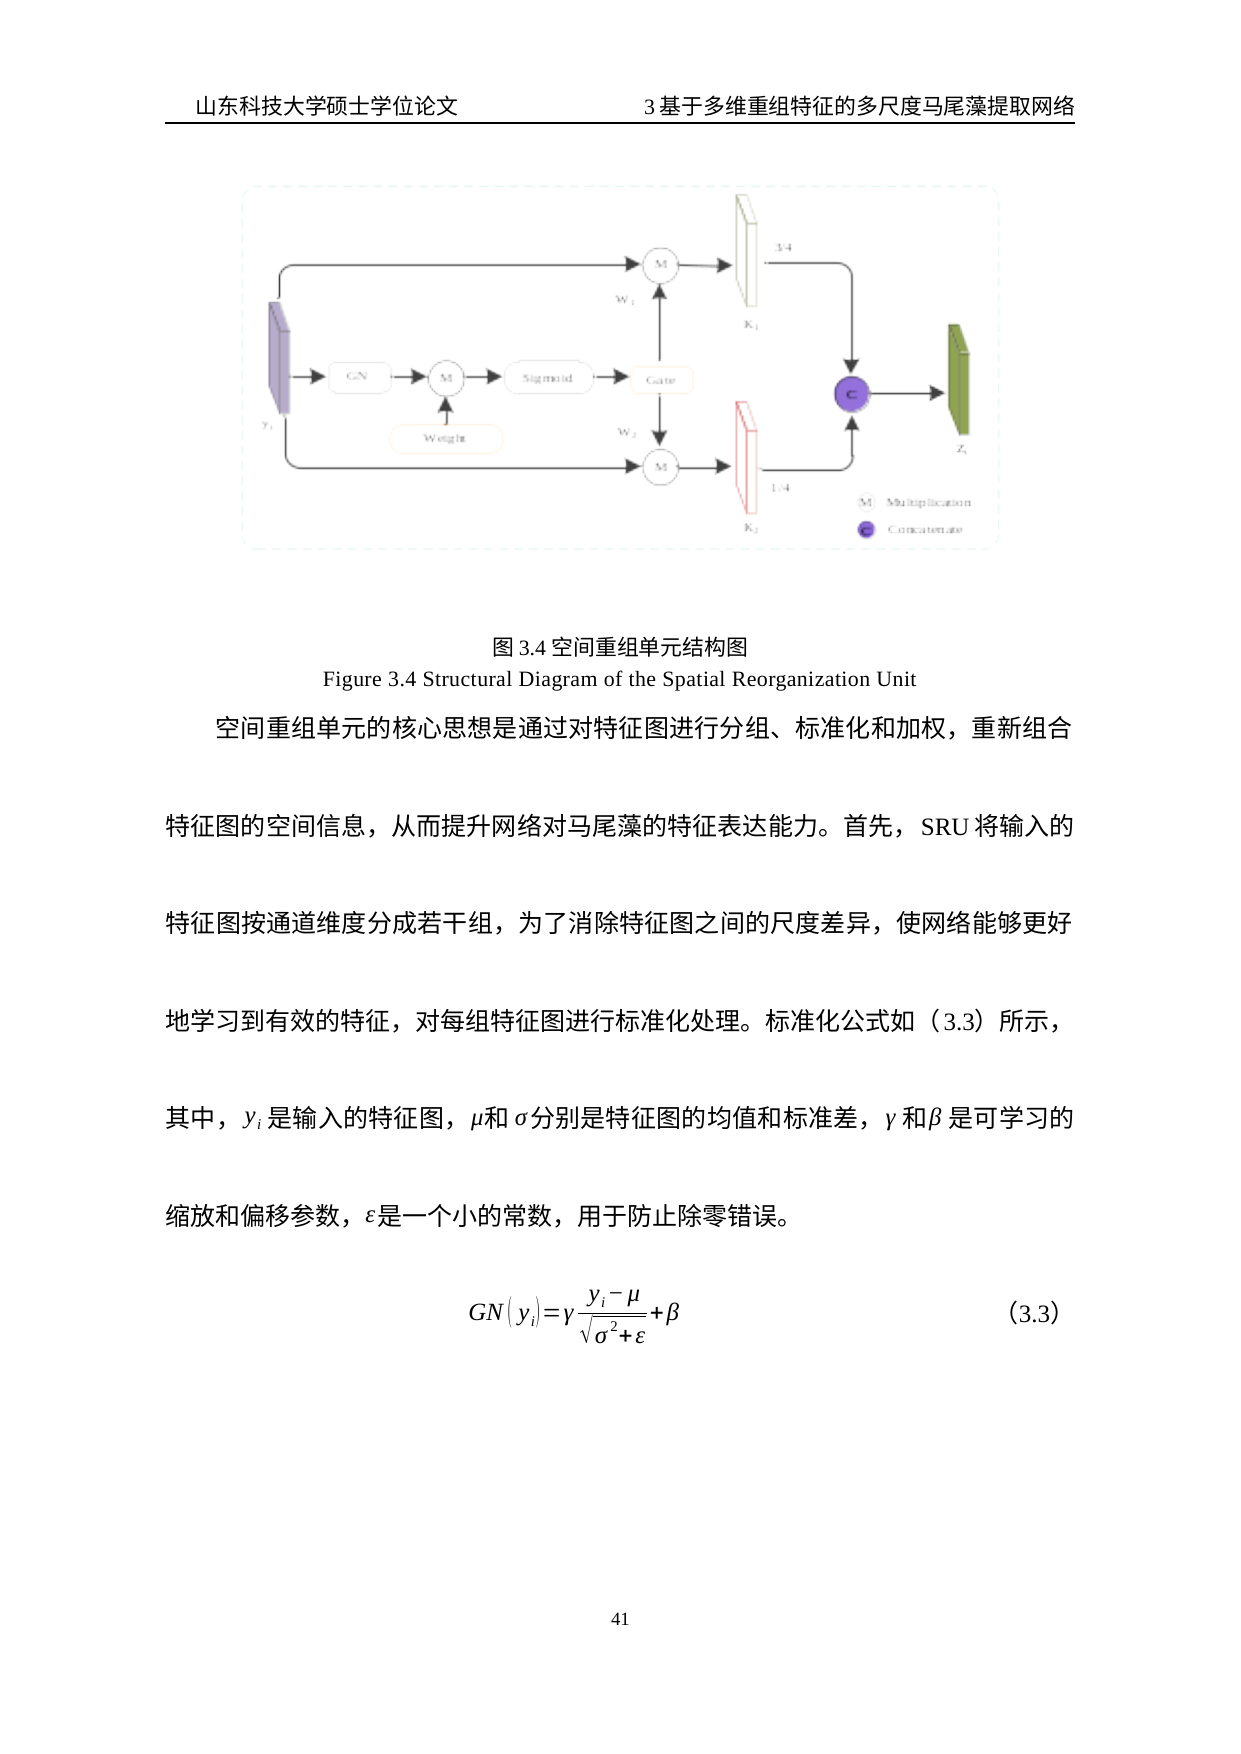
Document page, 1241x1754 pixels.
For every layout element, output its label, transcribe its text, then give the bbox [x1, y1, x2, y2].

list Figure 3.4 Structural Diagram of the Spatial Reorganization Unit [165, 662, 1075, 694]
text 空间重组单元的核心思想是通过对特征图进行分组、标准化和加权，重新组合特征图的空间信息，从而提升网络对马尾藻的特征表达能力。首先，SRU将输入的特征图按通道维度分成若干组，为了消除特征图之间的尺度差异，使网络能够更好地学习到有效的特征，对每组特征图进行标准化处理。标准化公式如（3.3）所示，其中， 是输入的特征图，和 分别是特征图的均值和标准差， 和 是可学习的缩放和偏移参数，是一个小的常数，用于防止除零错误。 [165, 694, 1075, 1247]
list 图3.4 空间重组单元结构图 [165, 629, 1075, 662]
text （3.3） [165, 1265, 1075, 1363]
